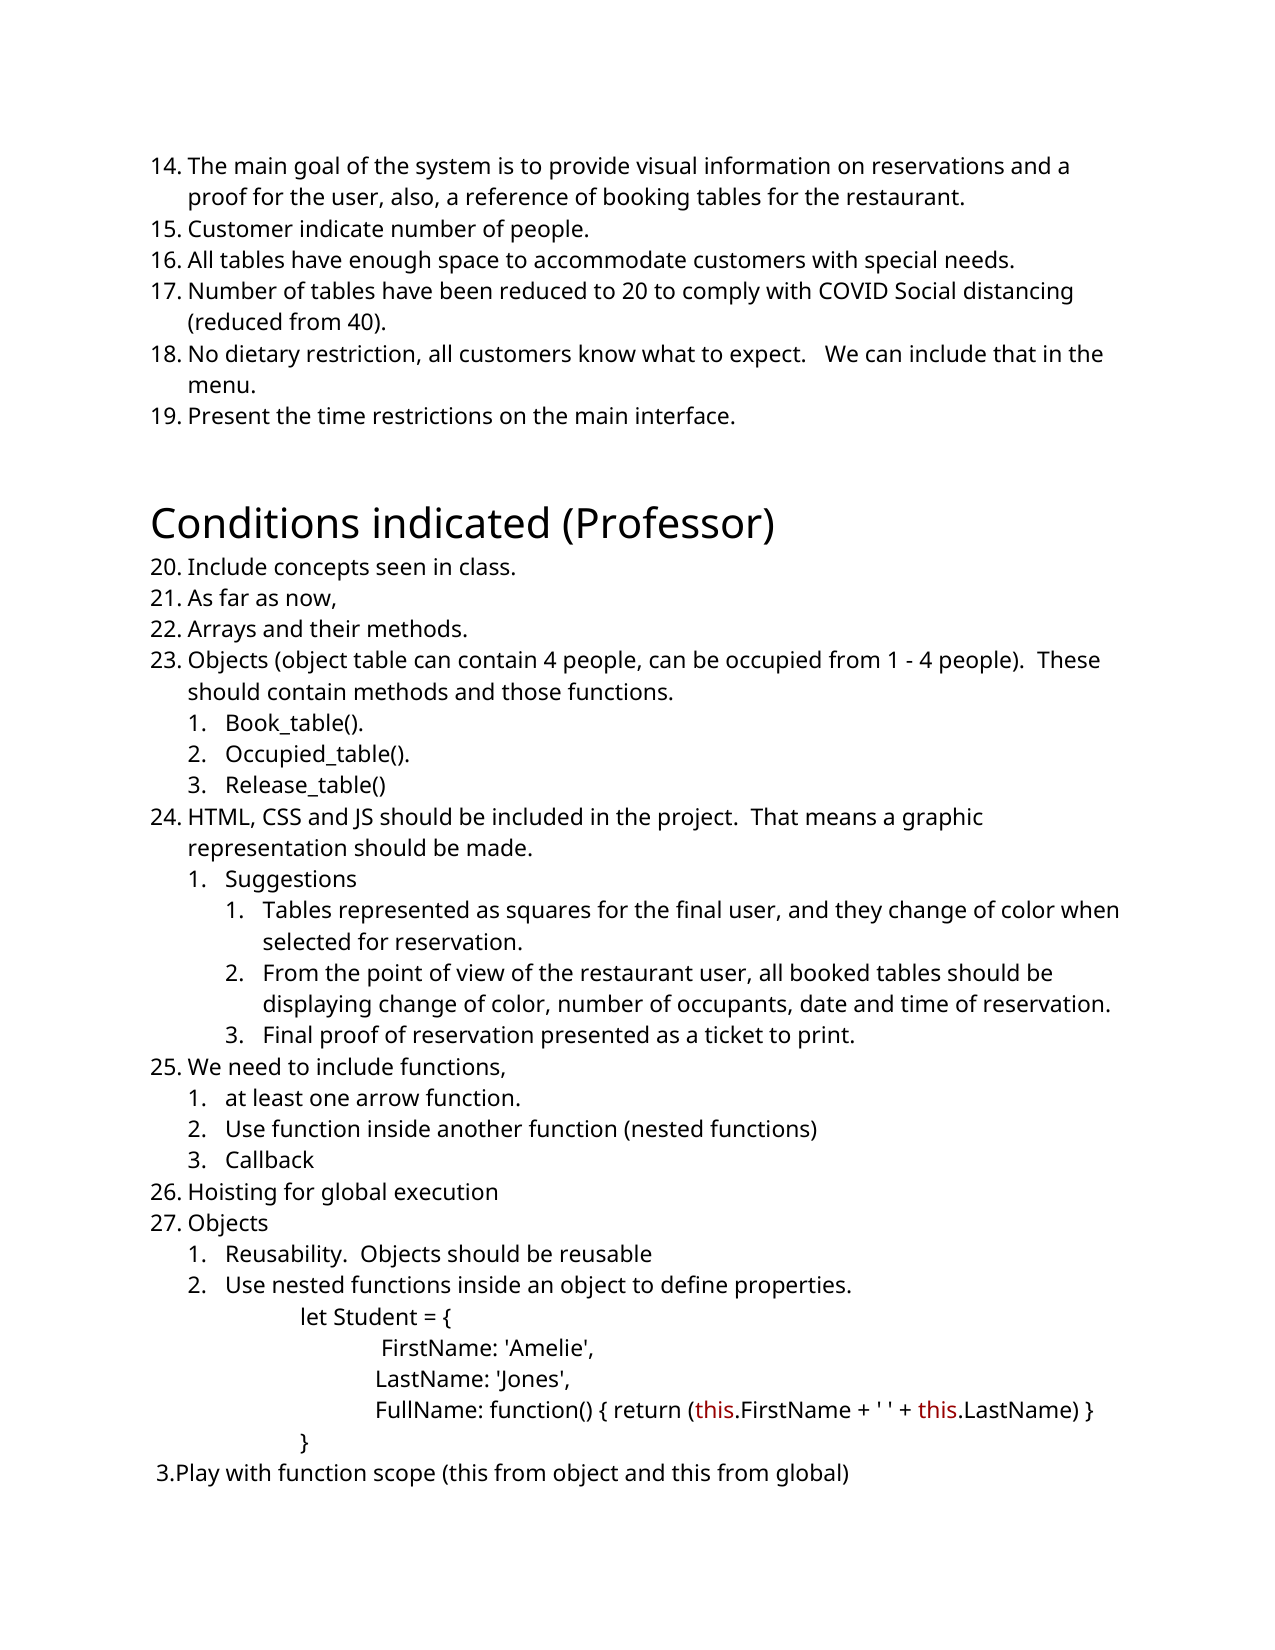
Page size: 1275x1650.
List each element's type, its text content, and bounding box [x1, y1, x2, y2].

subtitle Conditions indicated (Professor) [150, 494, 1125, 551]
list Final proof of reservation presented as a ticket to print. [225, 1019, 1125, 1051]
list Tables represented as squares for the final user, and they change of color when selected for reservation. [225, 894, 1125, 957]
list Occupied_table(). [187, 738, 1125, 769]
list No dietary restriction, all customers know what to expect. We can include that in the menu. [150, 337, 1125, 400]
text let Student = { [150, 1301, 1125, 1332]
list Reusability. Objects should be reusable [187, 1238, 1125, 1269]
list As far as now, [150, 582, 1125, 613]
list Book_table(). [187, 707, 1125, 738]
list Release_table() [187, 769, 1125, 801]
list Arrays and their methods. [150, 613, 1125, 644]
list From the point of view of the restaurant user, all booked tables should be displaying change of color, number of occupants, date and time of reservation. [225, 957, 1125, 1019]
list Use nested functions inside an object to define properties. [187, 1269, 1125, 1301]
list All tables have enough space to accommodate customers with special needs. [150, 244, 1125, 275]
text FullName: function() { return (this.FirstName + ' ' + this.LastName) } [150, 1394, 1125, 1426]
list Use function inside another function (nested functions) [187, 1113, 1125, 1144]
list Suggestions [187, 863, 1125, 894]
text LastName: 'Jones', [150, 1363, 1125, 1394]
list Objects (object table can contain 4 people, can be occupied from 1 - 4 people). These should contain methods and those functions. [150, 644, 1125, 707]
list Hoisting for global execution [150, 1176, 1125, 1207]
list at least one arrow function. [187, 1082, 1125, 1113]
text } [150, 1426, 1125, 1457]
list We need to include functions, [150, 1051, 1125, 1082]
list HTML, CSS and JS should be included in the project. That means a graphic representation should be made. [150, 801, 1125, 863]
list Present the time restrictions on the main interface. [150, 400, 1125, 431]
list Customer indicate number of people. [150, 212, 1125, 244]
list Number of tables have been reduced to 20 to comply with COVID Social distancing (reduced from 40). [150, 275, 1125, 337]
list The main goal of the system is to provide visual information on reservations and a proof for the user, also, a reference of booking tables for the restaurant. [150, 150, 1125, 212]
list Callback [187, 1144, 1125, 1176]
text 3.Play with function scope (this from object and this from global) [150, 1457, 1125, 1488]
list Objects [150, 1207, 1125, 1238]
text FirstName: 'Amelie', [150, 1332, 1125, 1363]
list Include concepts seen in class. [150, 551, 1125, 582]
